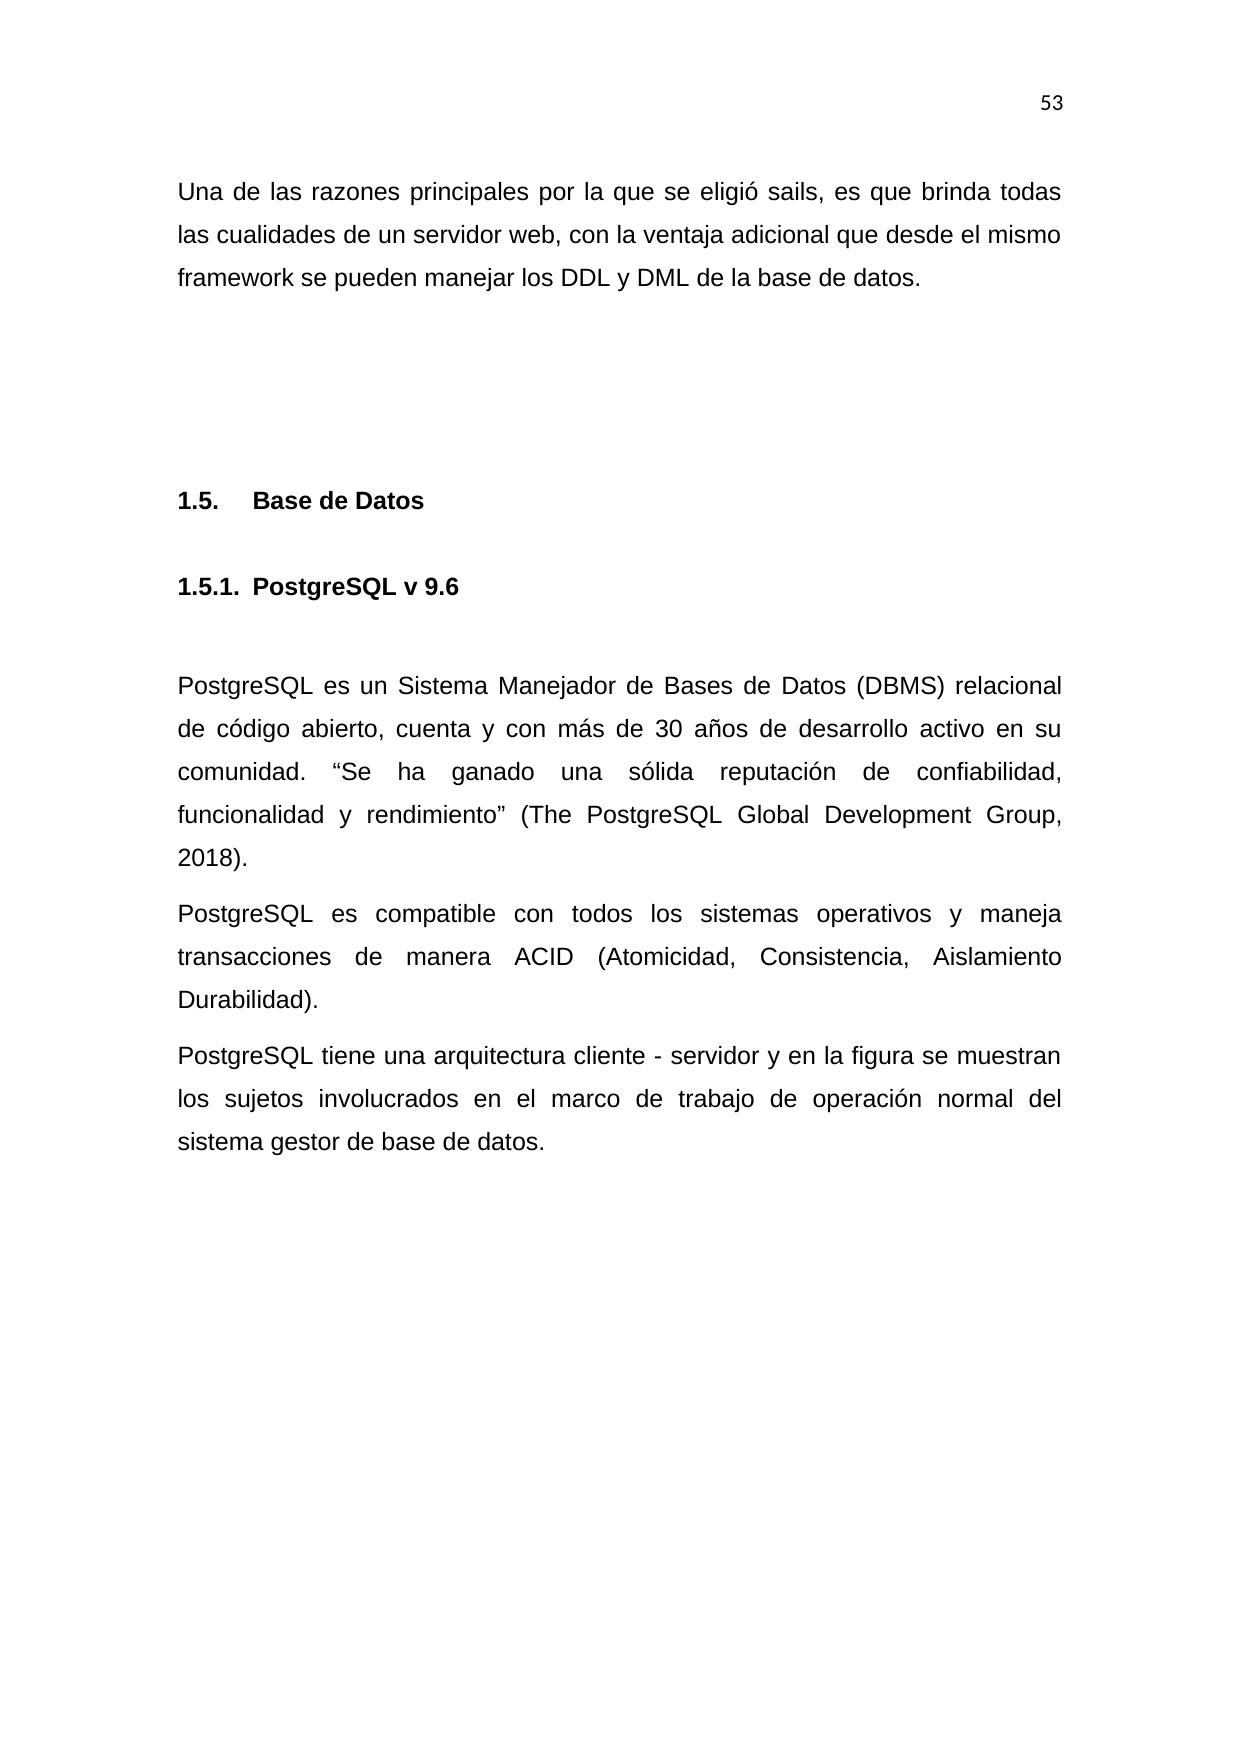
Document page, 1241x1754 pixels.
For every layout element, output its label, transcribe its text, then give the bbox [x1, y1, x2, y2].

text PostgreSQL es compatible con todos los sistemas operativos y maneja transacciones de manera ACID (Atomicidad, Consistencia, Aislamiento Durabilidad). [177, 899, 1063, 1014]
subtitle Base de Datos [177, 486, 1063, 515]
text PostgreSQL tiene una arquitectura cliente - servidor y en la figura se muestran los sujetos involucrados en el marco de trabajo de operación normal del sistema gestor de base de datos. [177, 1041, 1063, 1156]
text Una de las razones principales por la que se eligió sails, es que brinda todas las cualidades de un servidor web, con la ventaja adicional que desde el mismo framework se pueden manejar los DDL y DML de la base de datos. [177, 177, 1063, 292]
text PostgreSQL es un Sistema Manejador de Bases de Datos (DBMS) relacional de código abierto, cuenta y con más de 30 años de desarrollo activo en su comunidad. “Se ha ganado una sólida reputación de confiabilidad, funcionalidad y rendimiento”. [177, 671, 1063, 872]
subtitle PostgreSQL v 9.6 [177, 572, 1063, 601]
